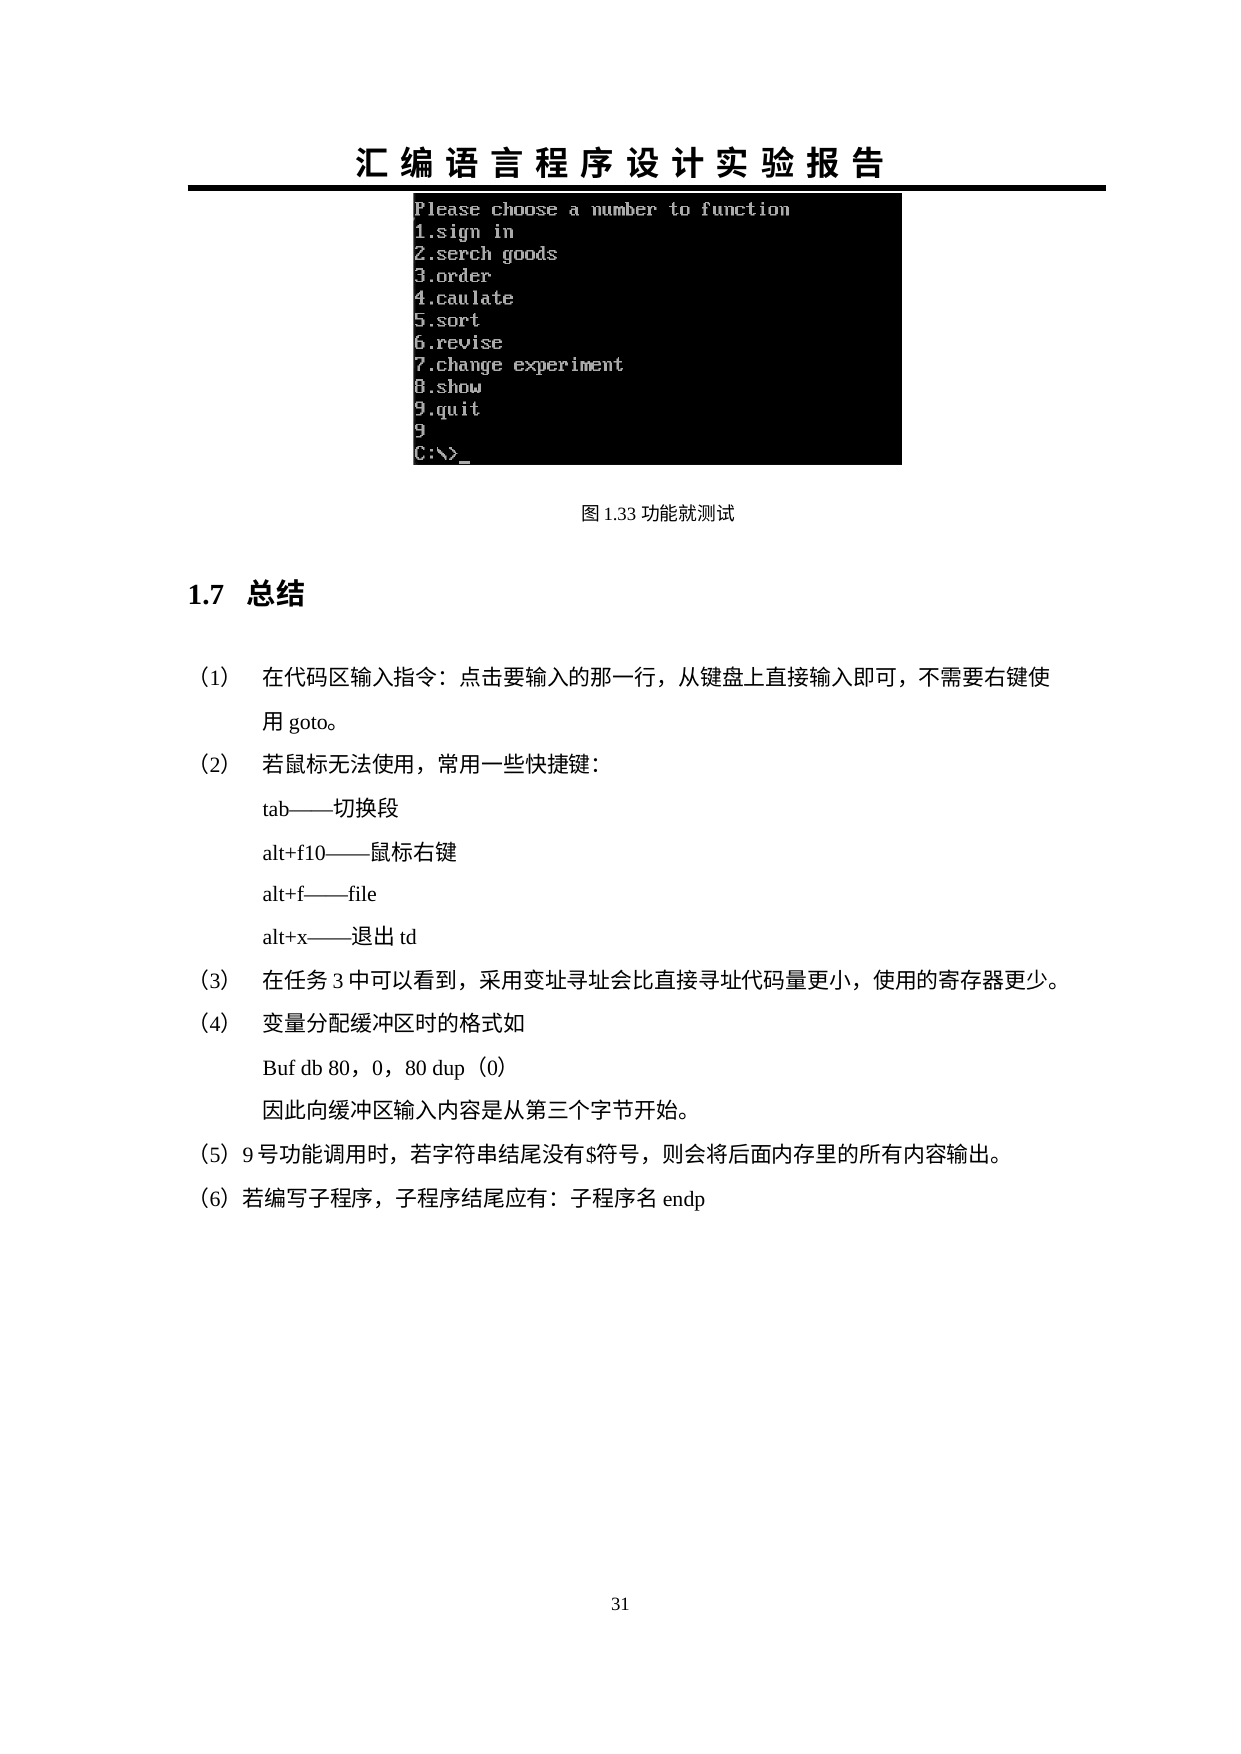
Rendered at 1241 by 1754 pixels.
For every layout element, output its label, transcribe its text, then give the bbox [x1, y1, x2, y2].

list 因此向缓冲区输入内容是从第三个字节开始。 [262, 1093, 1053, 1126]
list alt+f10——鼠标右键 [262, 834, 1053, 867]
list alt+f——file [262, 878, 1053, 910]
subtitle 总结 [187, 559, 1053, 624]
list alt+x——退出td [262, 919, 1053, 951]
list 变量分配缓冲区时的格式如 [187, 1006, 1053, 1038]
list Buf db 80，0，80 dup（0） [262, 1049, 1053, 1082]
list tab——切换段 [262, 791, 1053, 823]
picture [413, 193, 902, 465]
list 图1.33 功能就测试 [262, 496, 1053, 529]
list 在代码区输入指令：点击要输入的那一行，从键盘上直接输入即可，不需要右键使用goto。 [187, 660, 1053, 736]
text （5）9号功能调用时，若字符串结尾没有$符号，则会将后面内存里的所有内容输出。 [187, 1137, 1053, 1169]
text （6）若编写子程序，子程序结尾应有：子程序名 endp [187, 1180, 1053, 1213]
list 在任务3中可以看到，采用变址寻址会比直接寻址代码量更小，使用的寄存器更少。 [187, 962, 1053, 995]
list 若鼠标无法使用，常用一些快捷键： [187, 747, 1053, 779]
